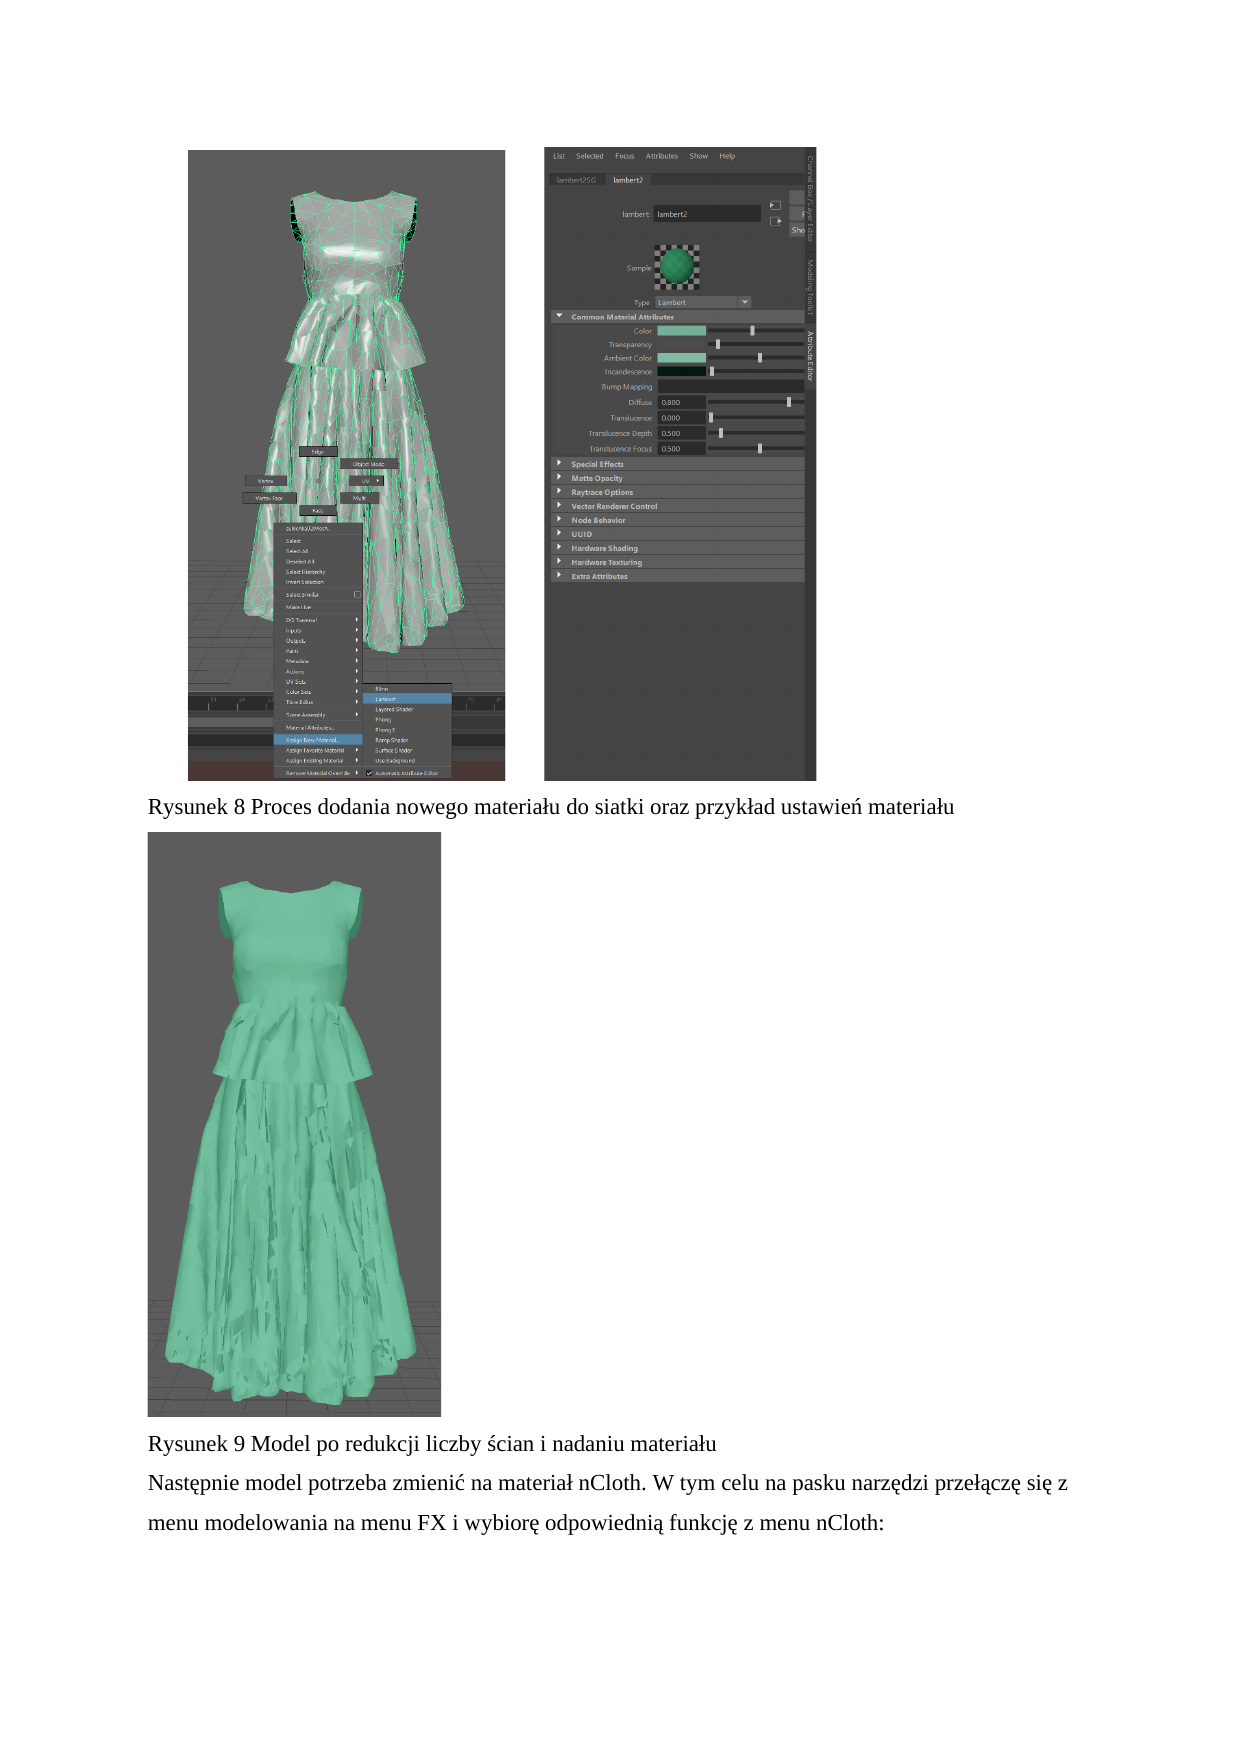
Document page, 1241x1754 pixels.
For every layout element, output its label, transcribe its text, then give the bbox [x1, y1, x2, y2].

picture [147, 832, 442, 1417]
text Rysunek 8 Proces dodania nowego materiału do siatki oraz przykład ustawień materiału [148, 793, 1093, 820]
text Następnie model potrzeba zmienić na materiał nCloth. W tym celu na pasku narzędzi przełączę się z menu modelowania na menu FX i wybiorę odpowiednią funkcję z menu nCloth: [148, 1469, 1093, 1535]
text Rysunek 9 Model po redukcji liczby ścian i nadaniu materiału [148, 1430, 1093, 1456]
picture [147, 147, 817, 781]
